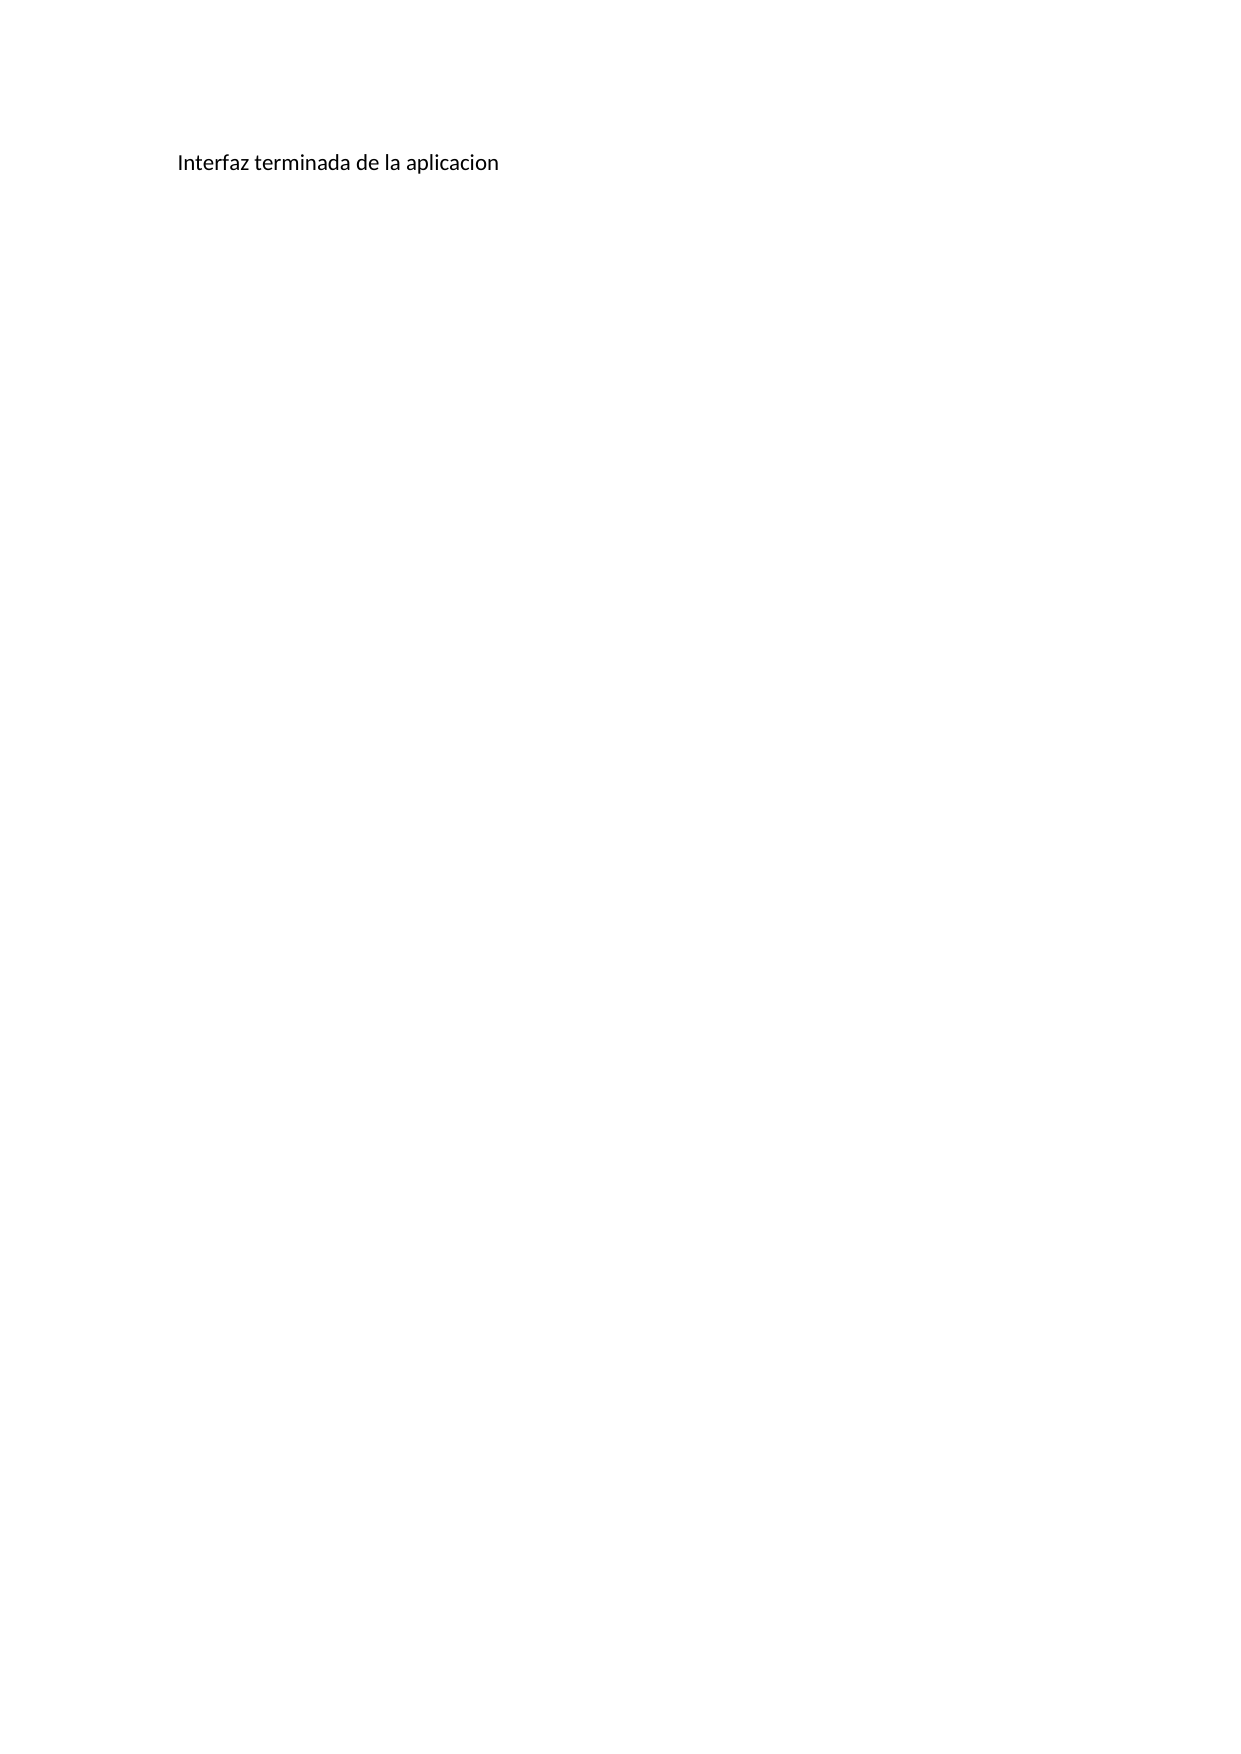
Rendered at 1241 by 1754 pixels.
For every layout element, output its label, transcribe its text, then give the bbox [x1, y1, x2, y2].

text Interfaz terminada de la aplicacion [177, 148, 1063, 176]
